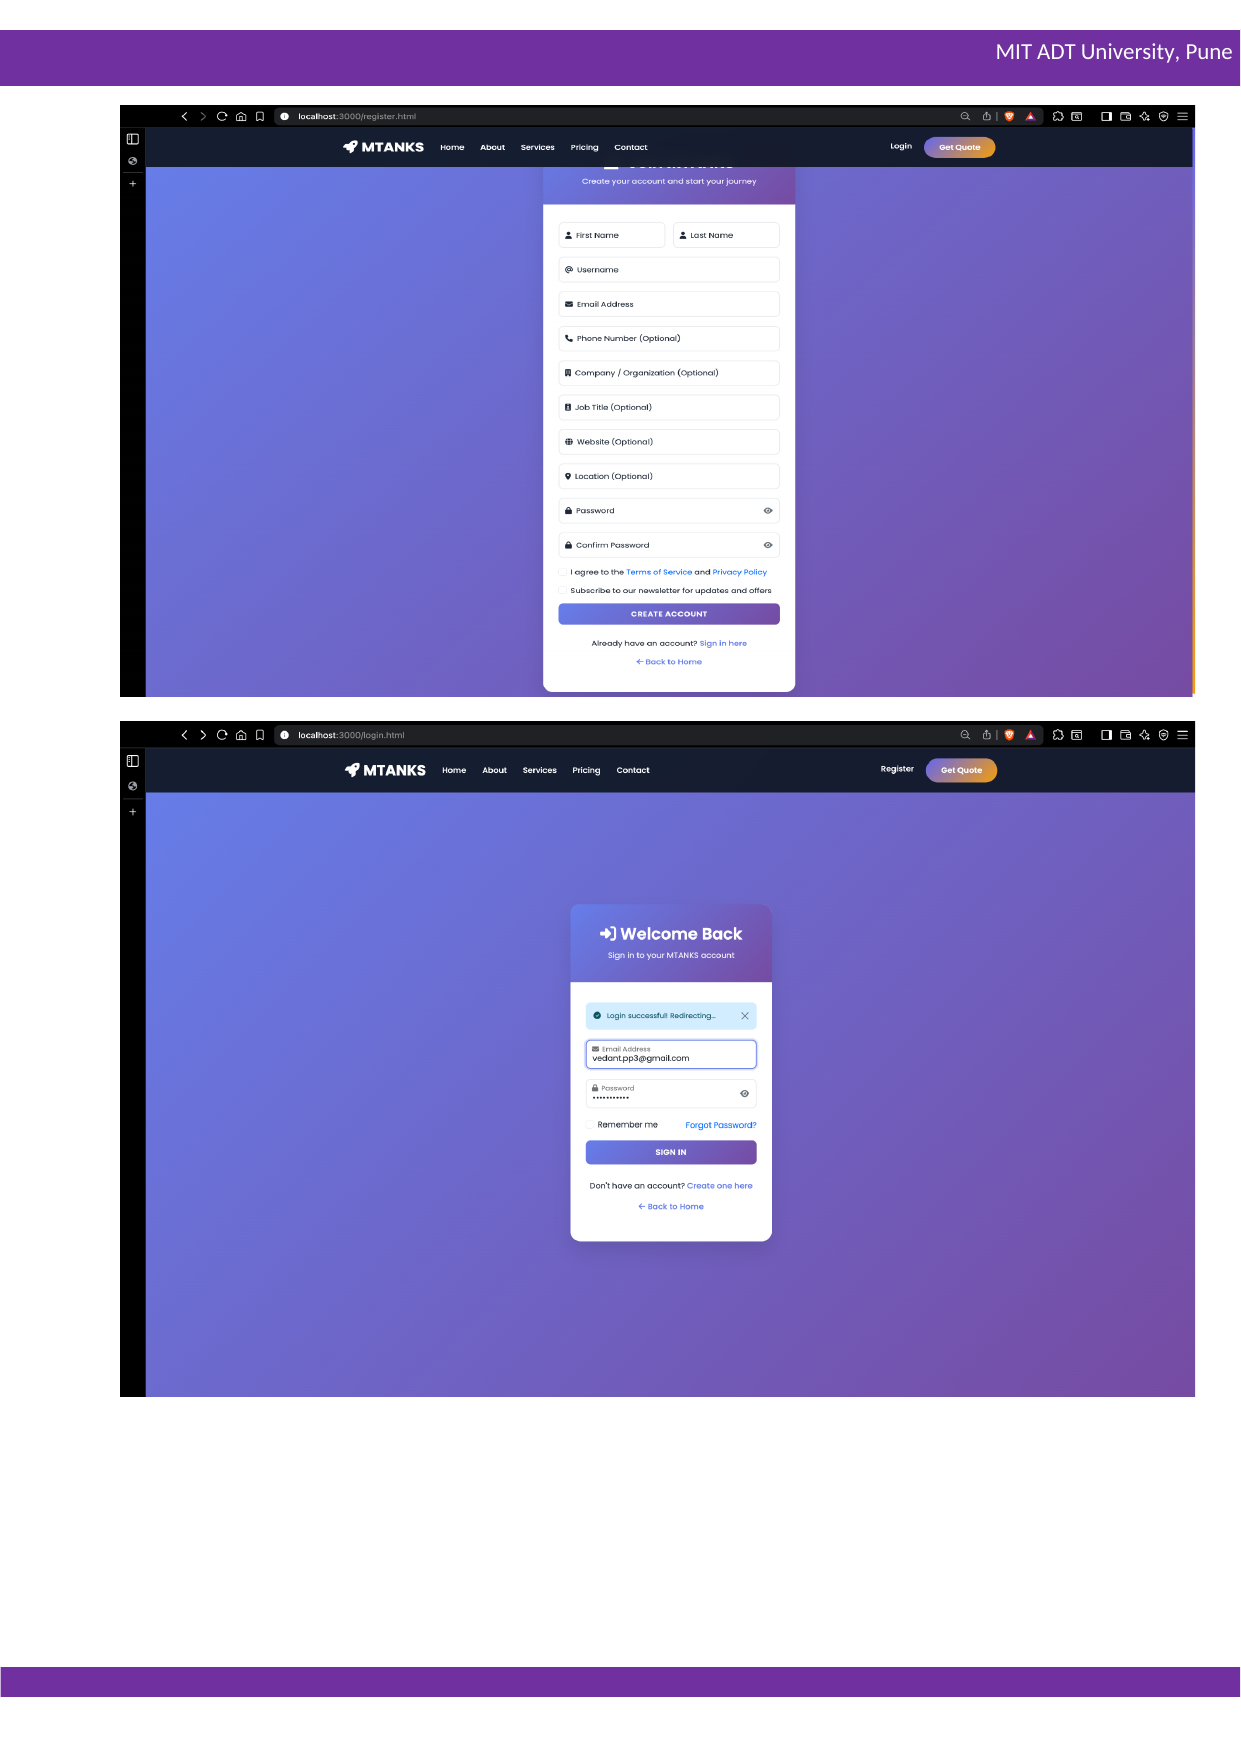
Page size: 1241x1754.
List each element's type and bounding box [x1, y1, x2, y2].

picture [120, 721, 1196, 1397]
picture [120, 105, 1196, 697]
